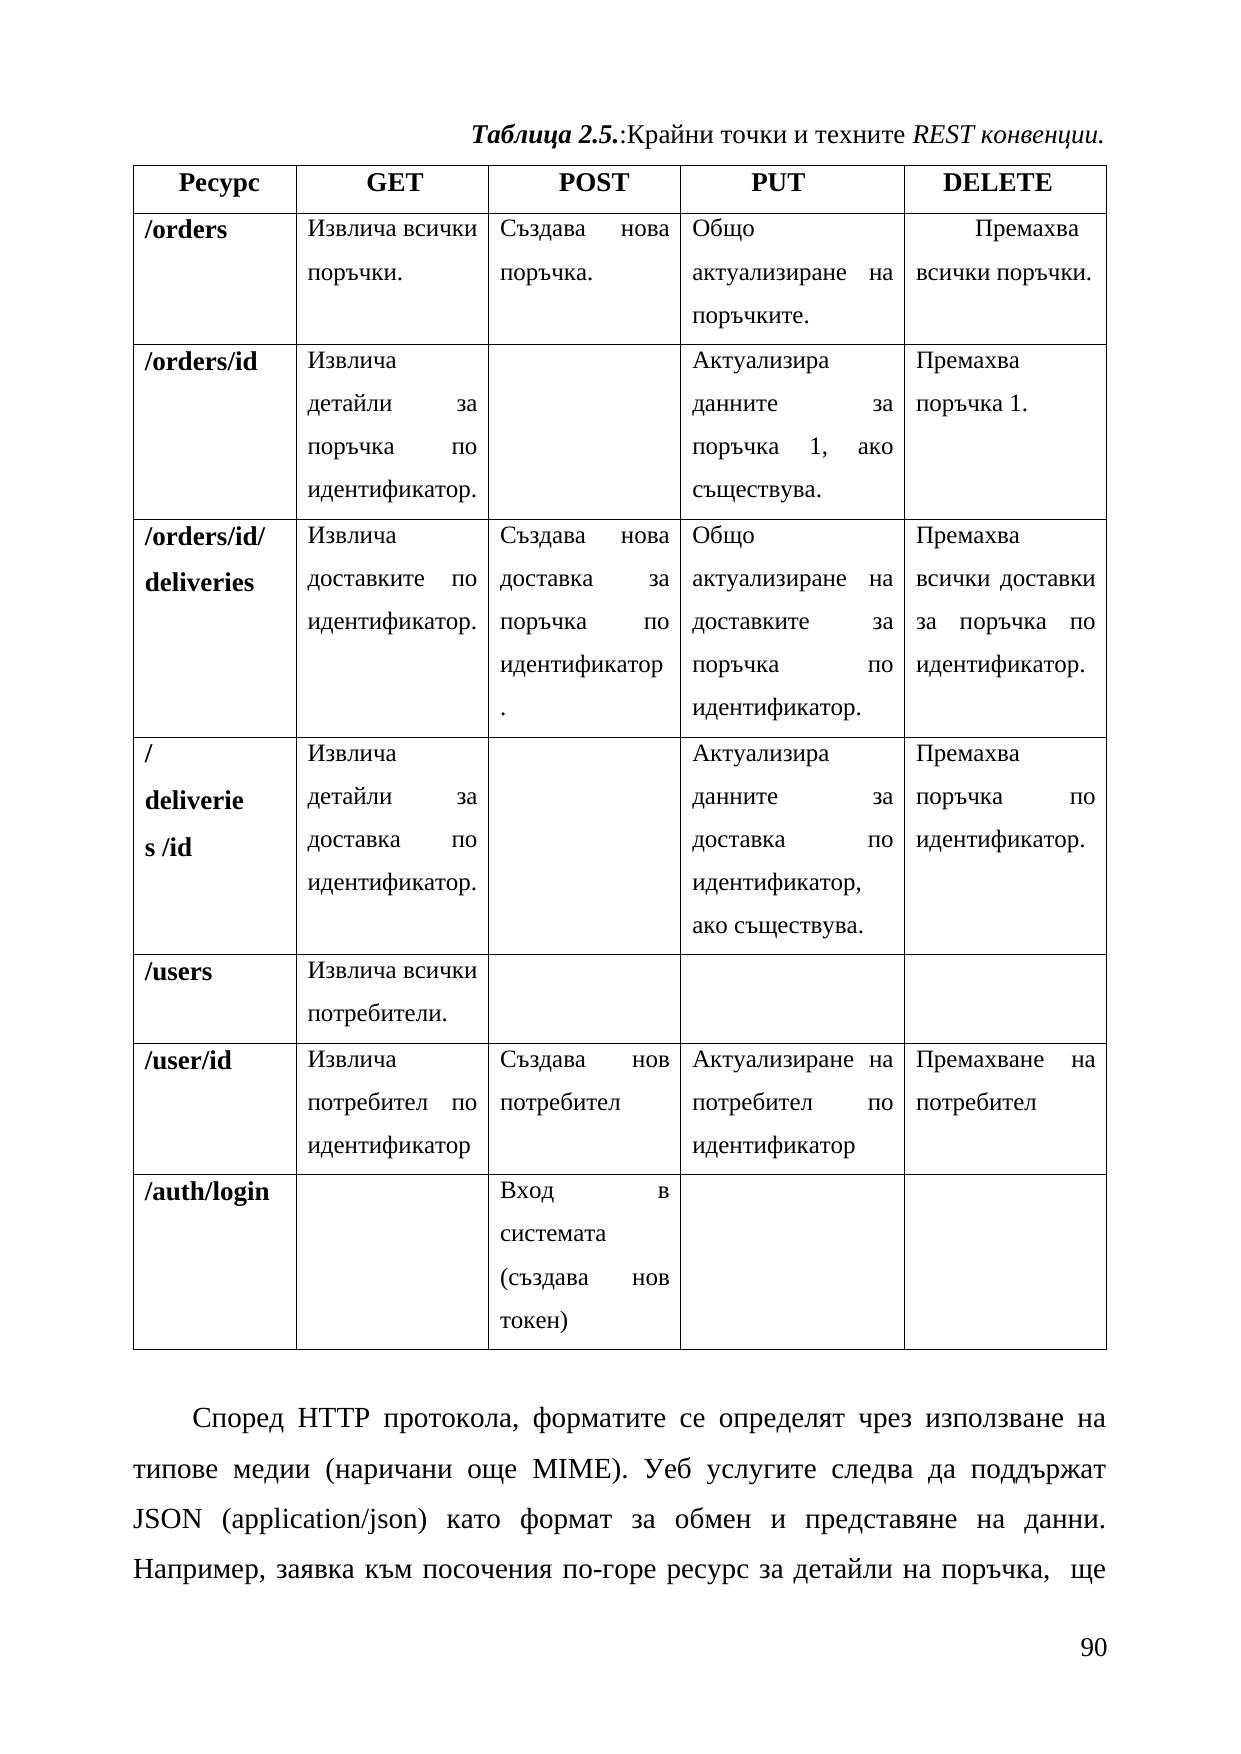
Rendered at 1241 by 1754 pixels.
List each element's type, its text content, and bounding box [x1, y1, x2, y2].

table_header DELETE [905, 166, 1106, 212]
table_cell Създава нова доставка за поръчка по идентификатор. [489, 520, 680, 737]
table_cell /users [134, 955, 296, 1043]
table_cell /auth/login [134, 1175, 296, 1349]
table_cell Създава нова поръчка. [489, 214, 680, 344]
table_header PUT [681, 166, 904, 212]
table_cell /orders/id [134, 345, 296, 519]
table_cell Извлича всички поръчки. [297, 214, 488, 344]
table_cell Общо актуализиране на поръчките. [681, 214, 904, 344]
table_cell Извлича доставките по идентификатор. [297, 520, 488, 737]
table_cell Създава нов потребител [489, 1044, 680, 1174]
table_cell Общо актуализиране на доставките за поръчка по идентификатор. [681, 520, 904, 737]
table_cell Премахва поръчка 1. [905, 345, 1106, 519]
table_cell /user/id [134, 1044, 296, 1174]
table_cell [681, 955, 904, 1043]
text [133, 1400, 1107, 1585]
text Таблица 2.5.:Крайни точки и техните REST конвенции. [133, 118, 1107, 149]
table_cell Актуализиране на потребител по идентификатор [681, 1044, 904, 1174]
table_cell Извлича детайли за поръчка по идентификатор. [297, 345, 488, 519]
table_cell Актуализира данните за доставка по идентификатор, ако съществува. [681, 738, 904, 954]
table_cell [489, 345, 680, 519]
table_cell Актуализира данните за поръчка 1, ако съществува. [681, 345, 904, 519]
table_cell Извлича потребител по идентификатор [297, 1044, 488, 1174]
table_cell Премахване на потребител [905, 1044, 1106, 1174]
table_cell [905, 1175, 1106, 1349]
table_cell [489, 738, 680, 954]
table_cell Премахва всички доставки за поръчка по идентификатор. [905, 520, 1106, 737]
table_cell /deliveries /id [134, 738, 296, 954]
table_cell [681, 1175, 904, 1349]
table_header Ресурс [134, 166, 296, 212]
table_cell [905, 955, 1106, 1043]
table_cell [297, 1175, 488, 1349]
table_cell Извлича всички потребители. [297, 955, 488, 1043]
table_cell Вход в системата (създава нов токен) [489, 1175, 680, 1349]
table_header GET [297, 166, 488, 212]
table_cell Премахва поръчка по идентификатор. [905, 738, 1106, 954]
table_cell [489, 955, 680, 1043]
table_cell Премахва всички поръчки. [905, 214, 1106, 344]
table_cell /orders [134, 214, 296, 344]
table_cell /orders/id/ deliveries [134, 520, 296, 737]
table_cell Извлича детайли за доставка по идентификатор. [297, 738, 488, 954]
table_header POST [489, 166, 680, 212]
